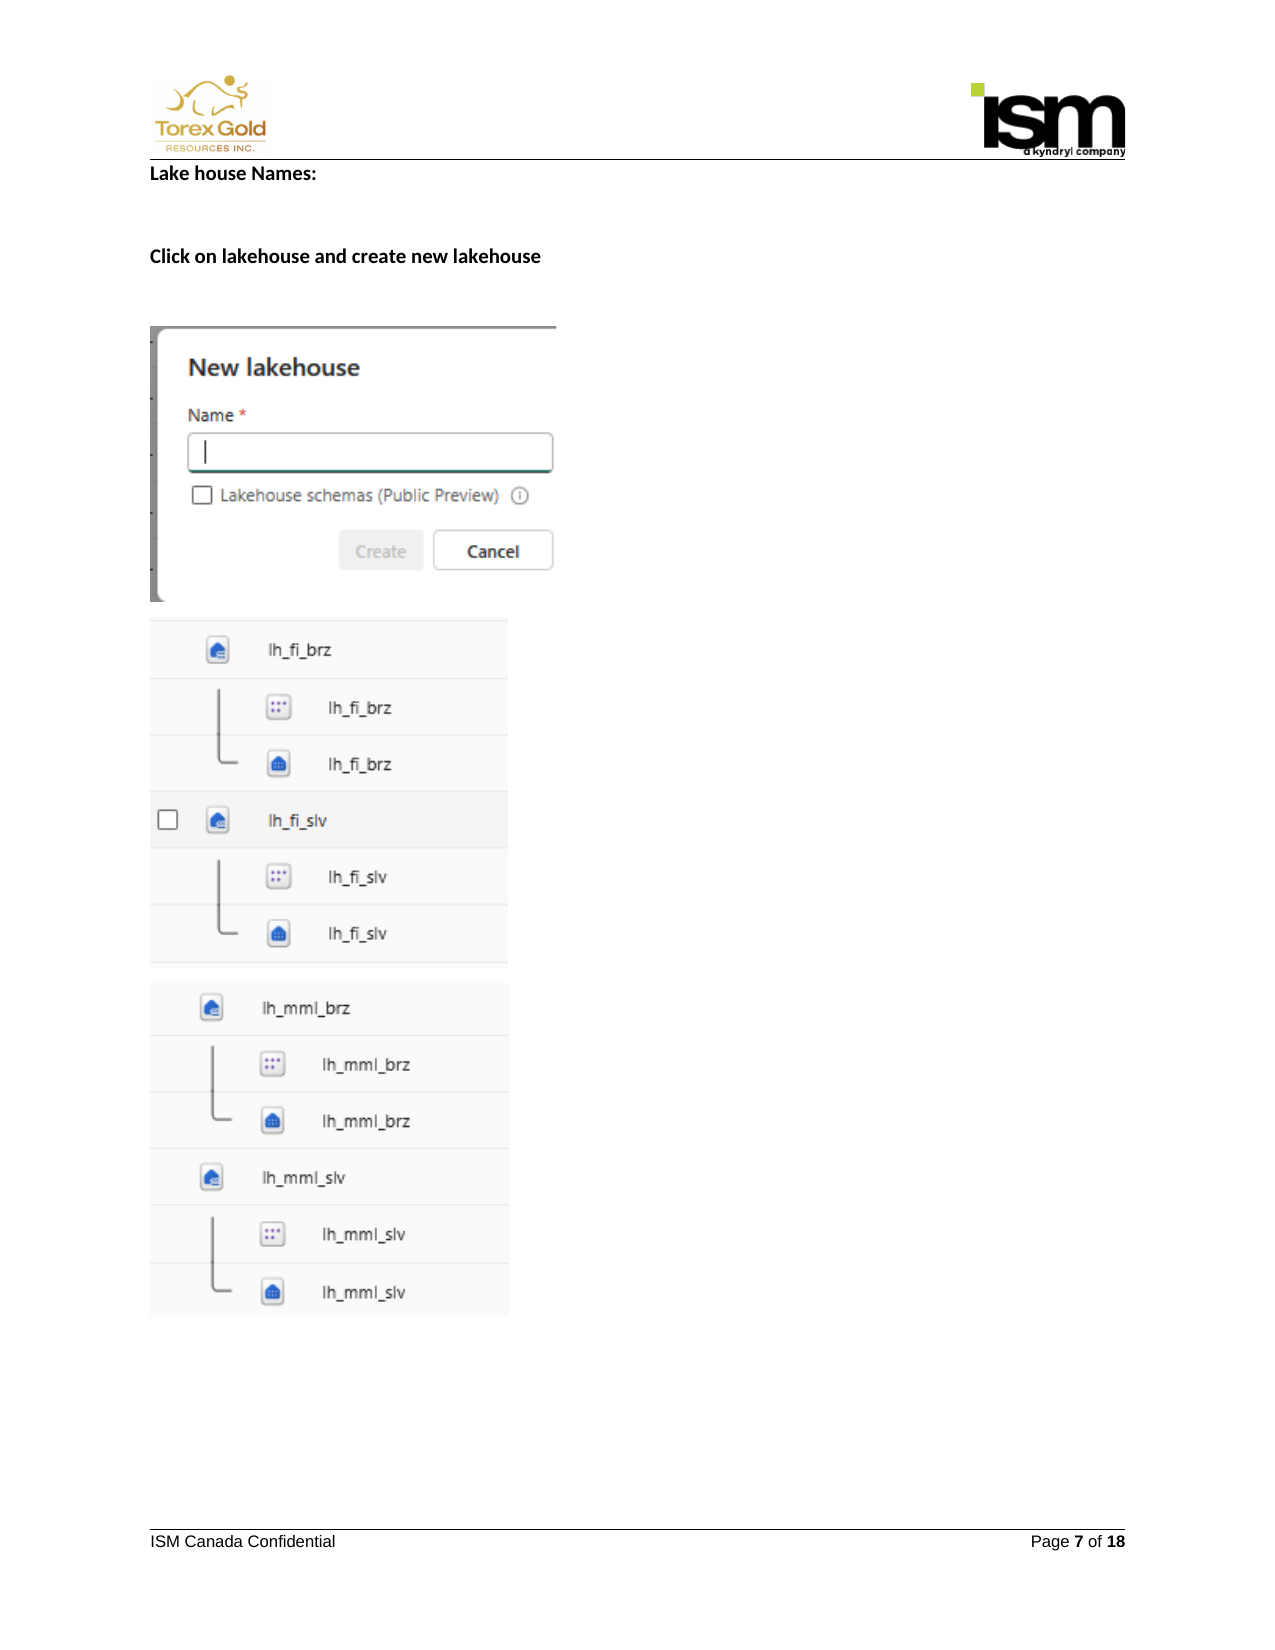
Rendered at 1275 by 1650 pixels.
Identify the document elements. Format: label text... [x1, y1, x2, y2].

picture [150, 326, 557, 602]
picture [150, 75, 273, 157]
picture [150, 983, 510, 1316]
text Click on lakehouse and create new lakehouse [150, 243, 1125, 269]
picture [971, 83, 1125, 157]
text Lake house Names: [150, 160, 1125, 186]
picture [150, 617, 508, 968]
